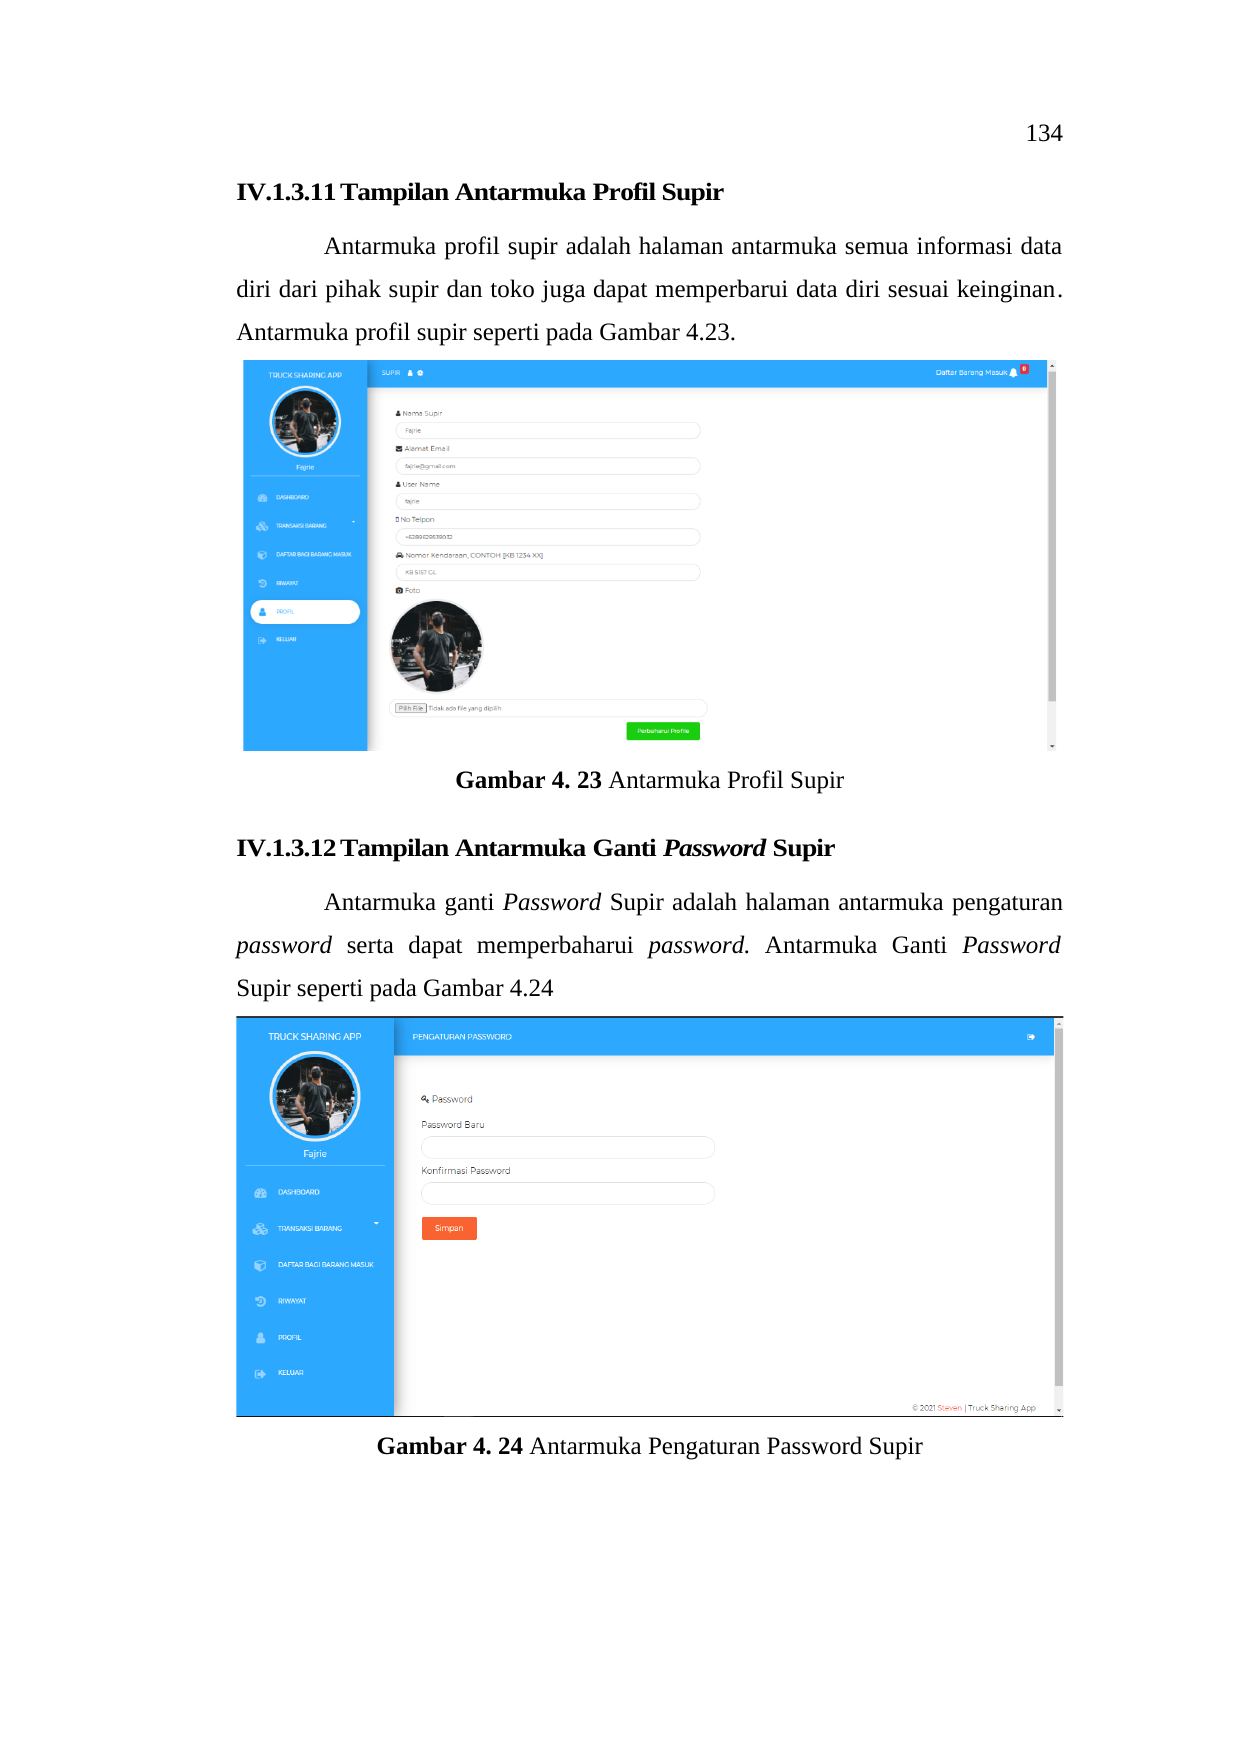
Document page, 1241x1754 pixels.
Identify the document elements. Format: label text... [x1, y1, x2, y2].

text Antarmuka ganti Password Supir adalah halaman antarmuka pengaturan password serta dapat memperbaharui password. Antarmuka Ganti Password Supir seperti pada Gambar 4.24 [236, 887, 1063, 1002]
subtitle Tampilan Antarmuka Profil Supir [236, 177, 1063, 206]
text Antarmuka profil supir adalah halaman antarmuka semua informasi data diri dari pihak supir dan toko juga dapat memperbarui data diri sesuai keinginan. Antarmuka profil supir seperti pada Gambar 4.23. [236, 231, 1063, 346]
picture [243, 360, 1057, 751]
text Gambar 4. 23 Antarmuka Profil Supir [236, 765, 1063, 794]
subtitle Tampilan Antarmuka Ganti Password Supir [236, 833, 1063, 862]
picture [236, 1016, 1064, 1417]
text Gambar 4. 24 Antarmuka Pengaturan Password Supir [236, 1431, 1063, 1460]
